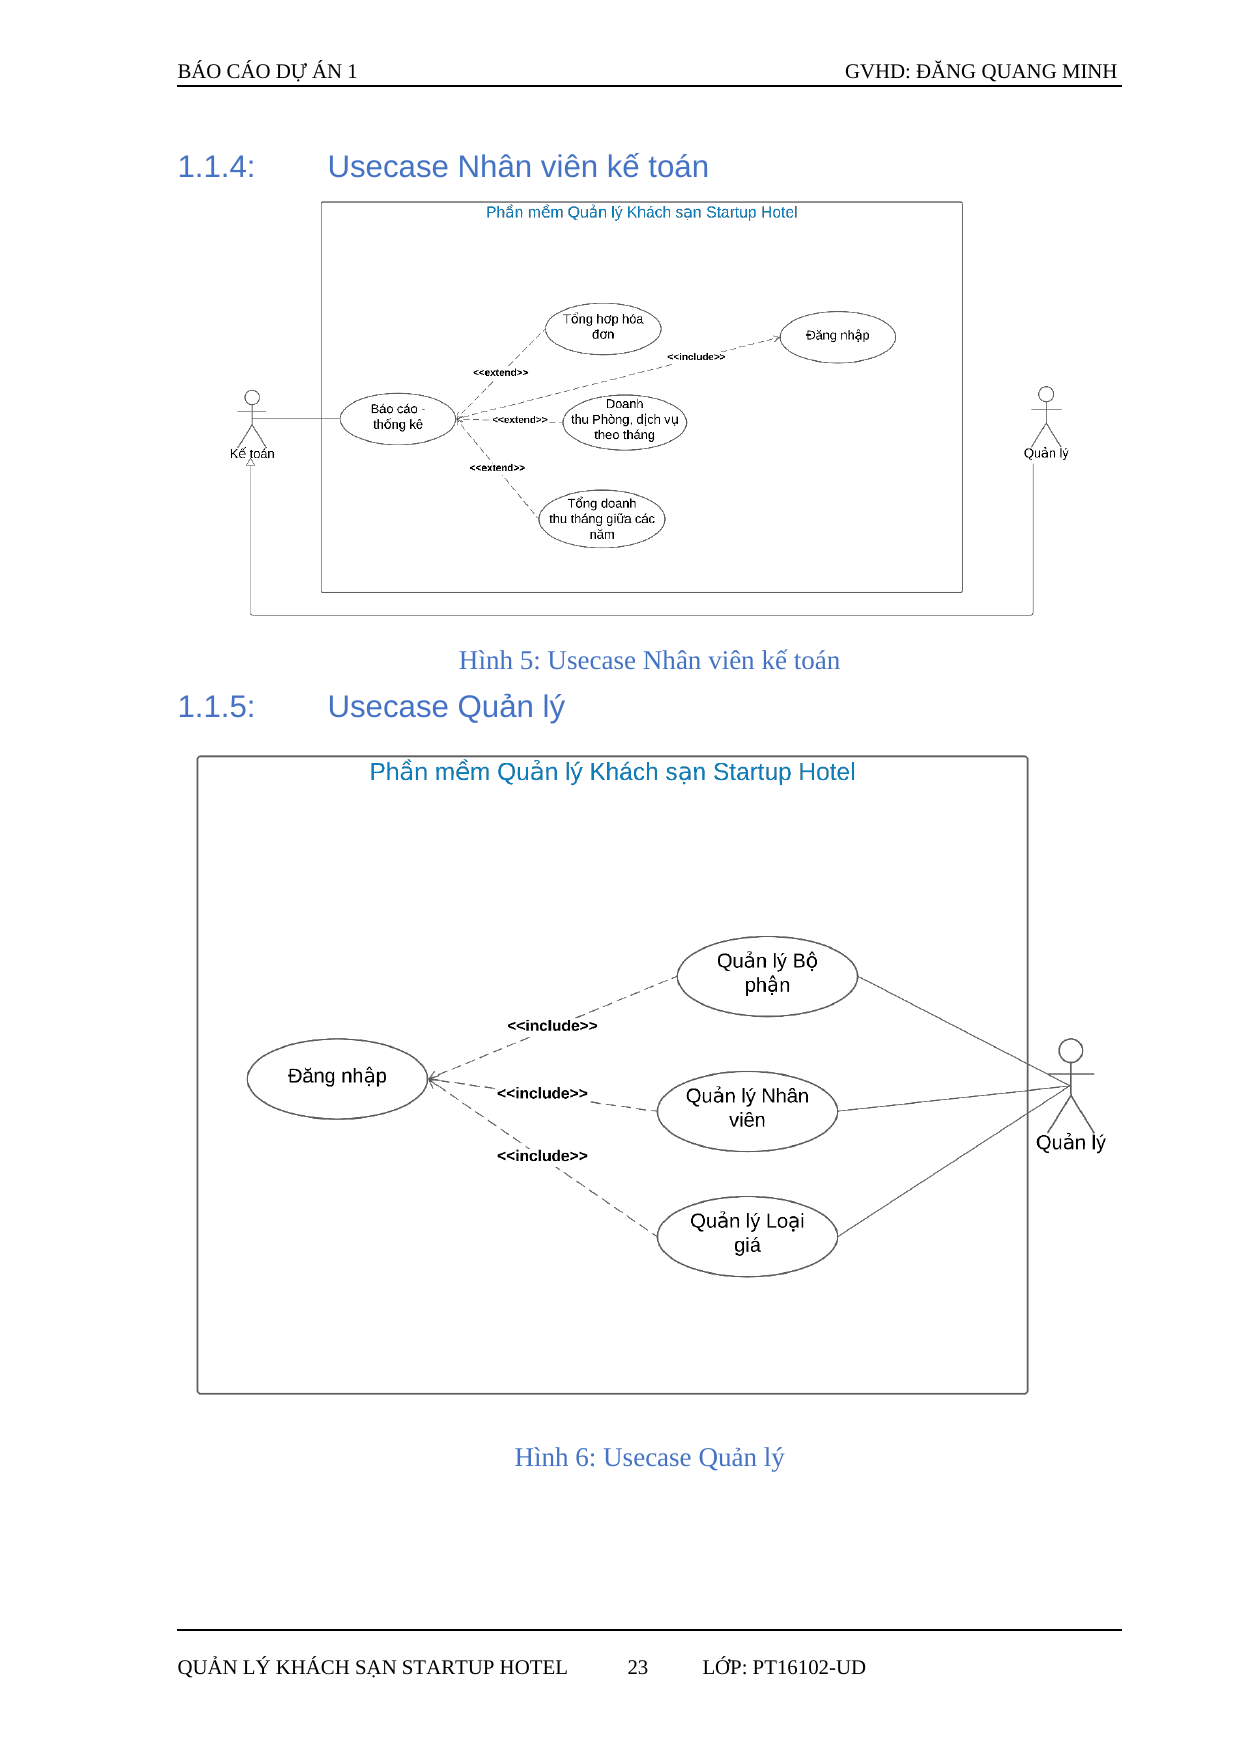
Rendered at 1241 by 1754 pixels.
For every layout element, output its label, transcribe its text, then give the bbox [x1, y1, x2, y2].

picture [199, 190, 1100, 628]
text Hình 5: Usecase Nhân viên kế toán [177, 644, 1122, 675]
subtitle Usecase Quản lý [177, 688, 1122, 724]
picture [177, 736, 1123, 1414]
subtitle Usecase Nhân viên kế toán [177, 148, 1122, 184]
text Hình 6: Usecase Quản lý [177, 1441, 1122, 1472]
